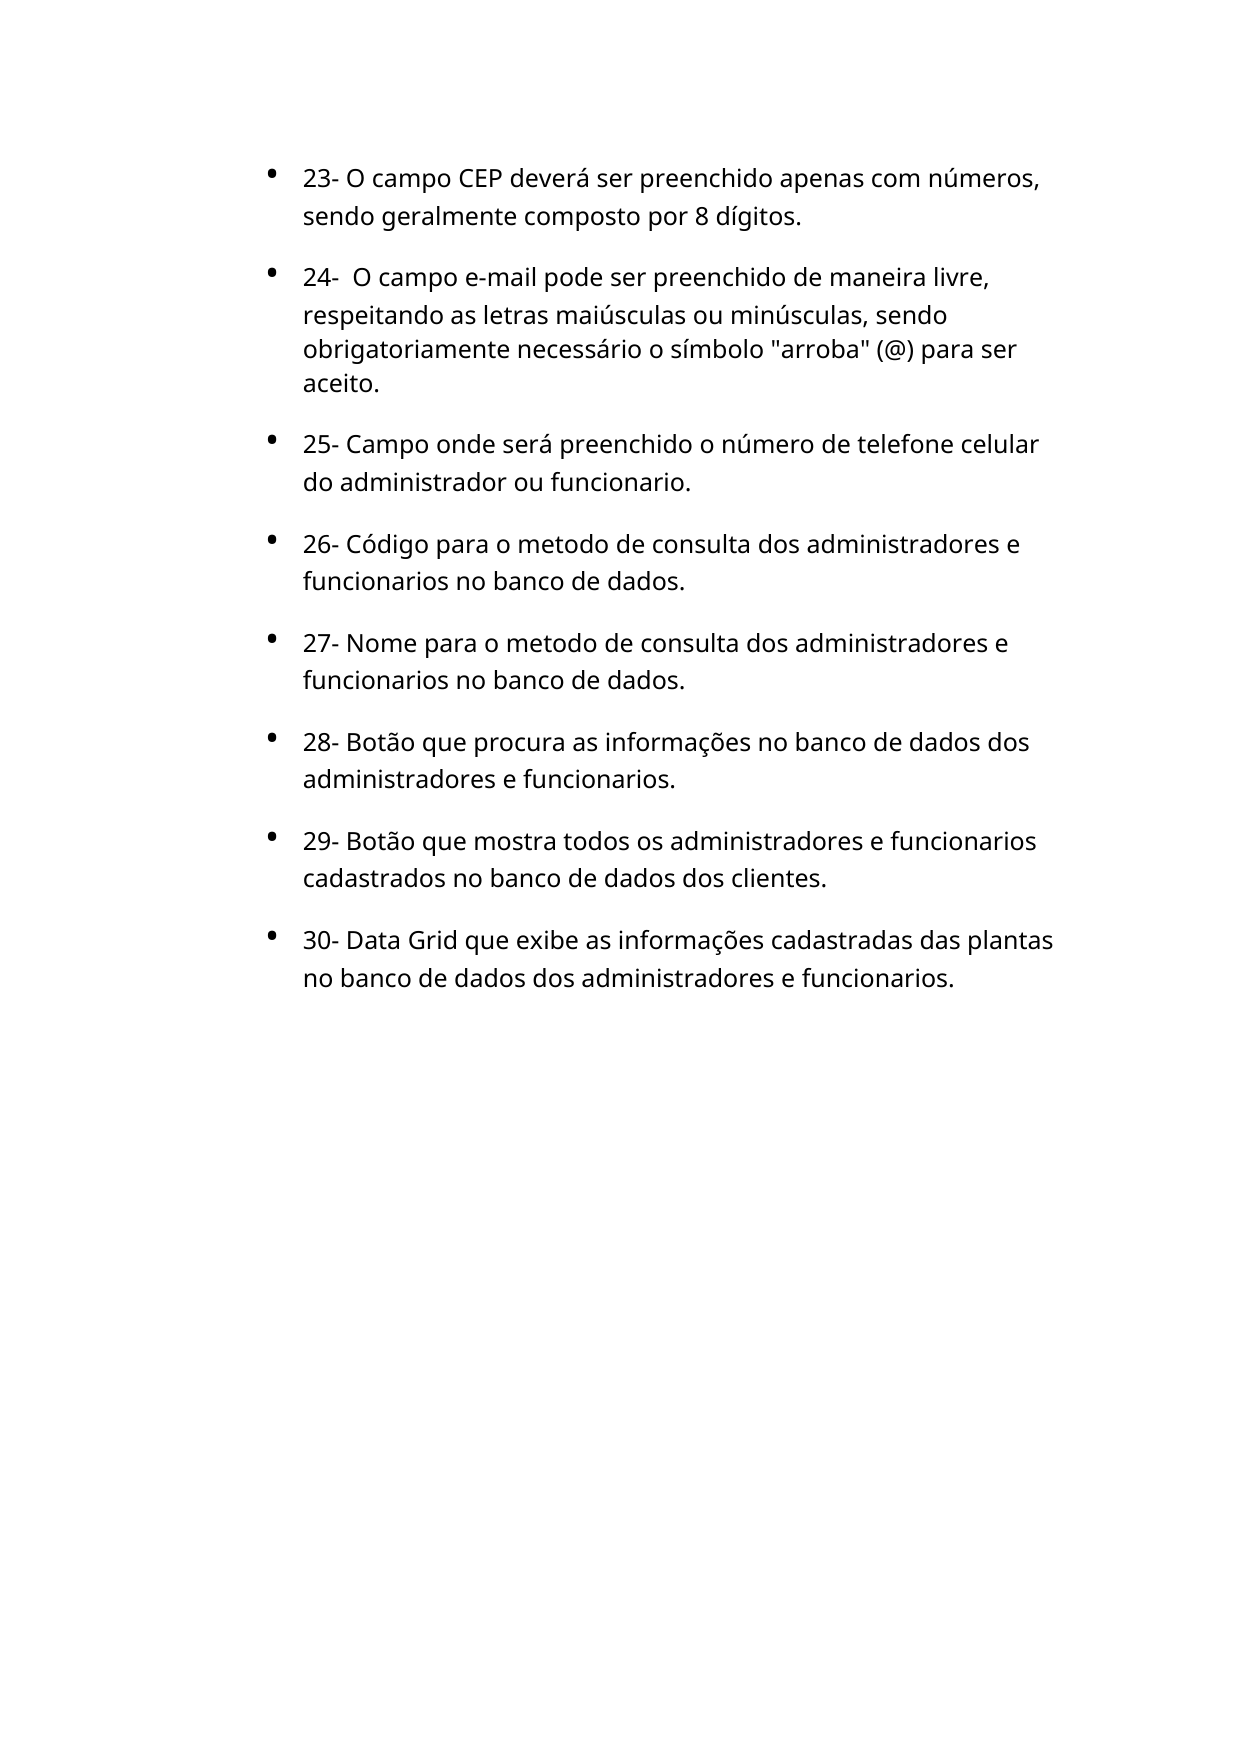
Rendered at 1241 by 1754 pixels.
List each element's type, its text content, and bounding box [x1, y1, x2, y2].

list 24- O campo e-mail pode ser preenchido de maneira livre, respeitando as letras maiúsculas ou minúsculas, sendo obrigatoriamente necessário o símbolo "arroba" (@) para ser aceito. [265, 247, 1063, 400]
list 29- Botão que mostra todos os administradores e funcionarios cadastrados no banco de dados dos clientes. [265, 810, 1063, 895]
list 23- O campo CEP deverá ser preenchido apenas com números, sendo geralmente composto por 8 dígitos. [265, 148, 1063, 233]
list 30- Data Grid que exibe as informações cadastradas das plantas no banco de dados dos administradores e funcionarios. [265, 909, 1063, 994]
list 26- Código para o metodo de consulta dos administradores e funcionarios no banco de dados. [265, 513, 1063, 598]
list 28- Botão que procura as informações no banco de dados dos administradores e funcionarios. [265, 711, 1063, 796]
list 27- Nome para o metodo de consulta dos administradores e funcionarios no banco de dados. [265, 612, 1063, 697]
list 25- Campo onde será preenchido o número de telefone celular do administrador ou funcionario. [265, 414, 1063, 499]
